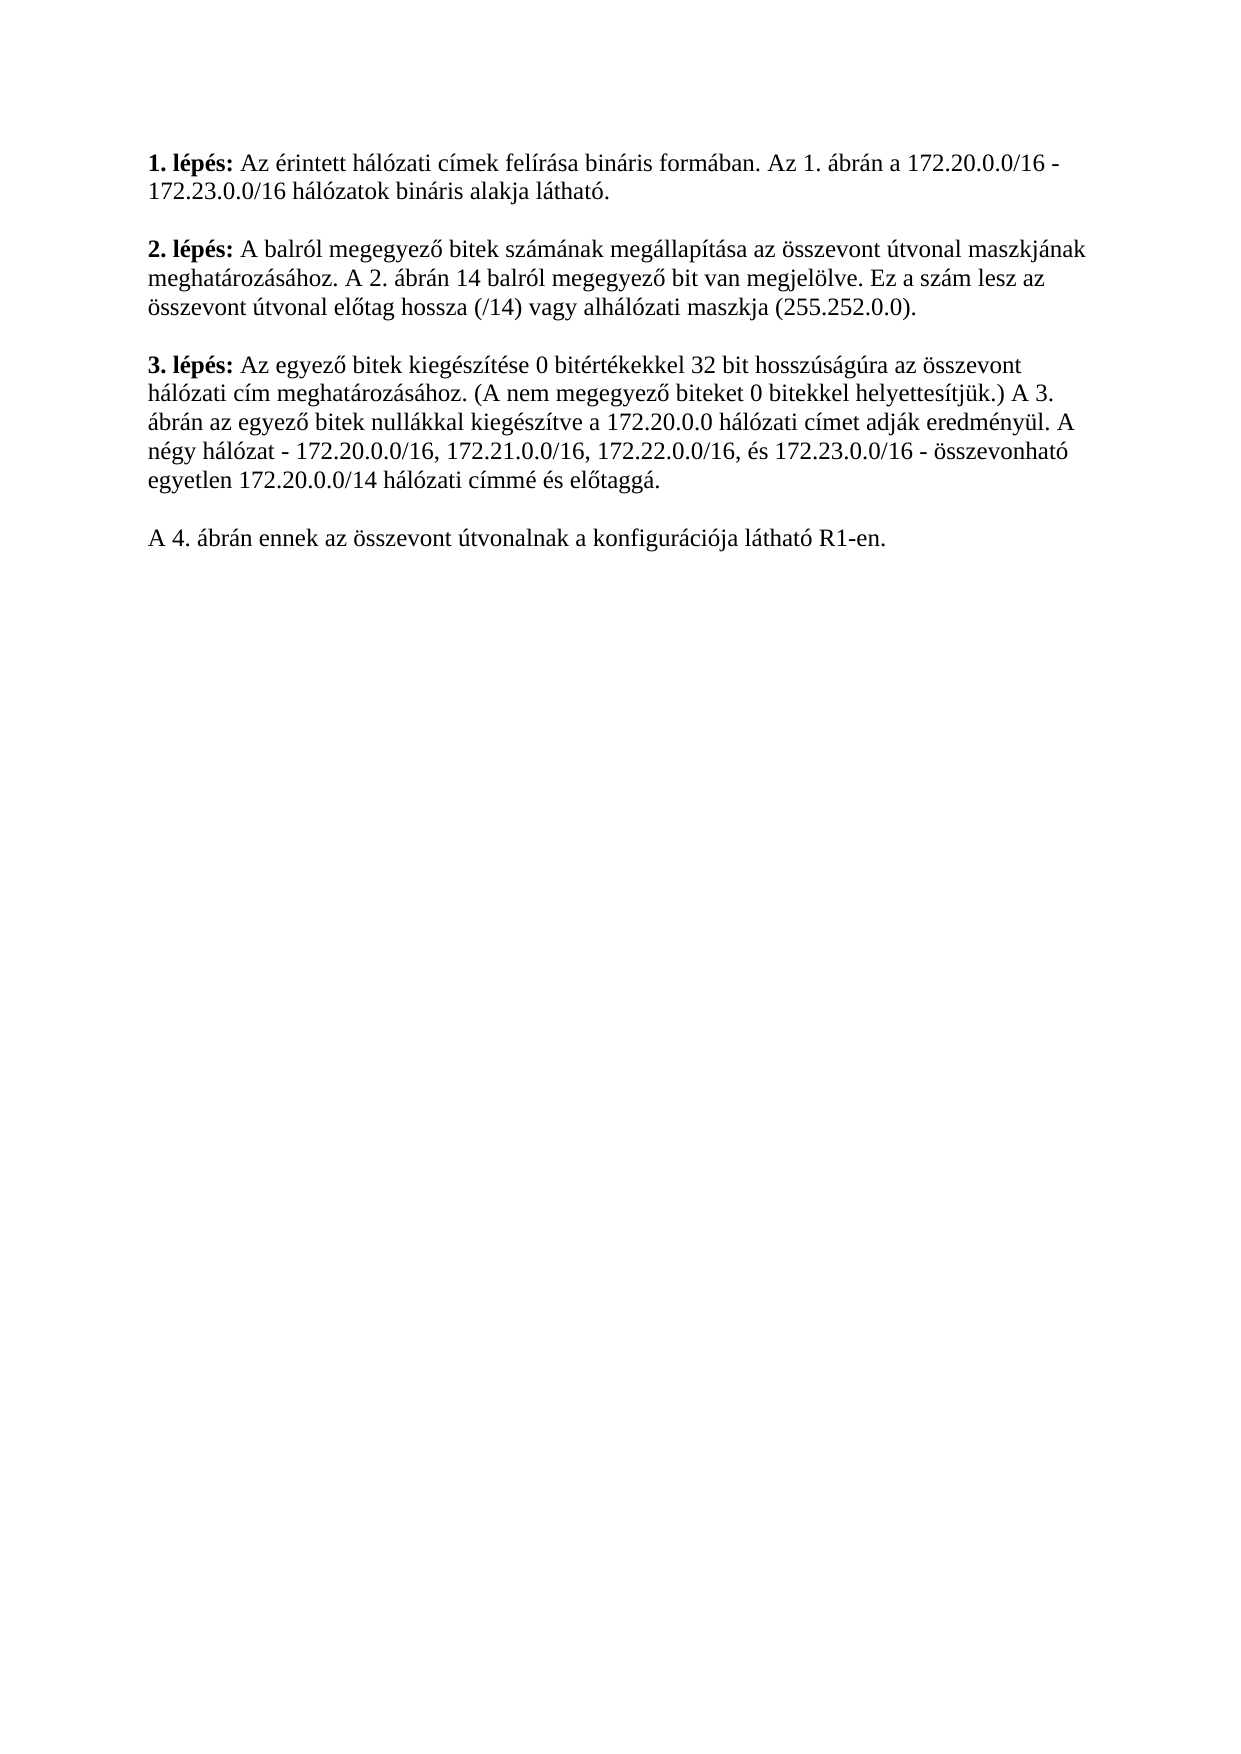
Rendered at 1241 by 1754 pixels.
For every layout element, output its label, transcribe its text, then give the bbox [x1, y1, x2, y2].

text 3. lépés: Az egyező bitek kiegészítése 0 bitértékekkel 32 bit hosszúságúra az összevont hálózati cím meghatározásához. (A nem megegyező biteket 0 bitekkel helyettesítjük.) A 3. ábrán az egyező bitek nullákkal kiegészítve a 172.20.0.0 hálózati címet adják eredményül. A négy hálózat - 172.20.0.0/16, 172.21.0.0/16, 172.22.0.0/16, és 172.23.0.0/16 - összevonható egyetlen 172.20.0.0/14 hálózati címmé és előtaggá. [148, 350, 1093, 493]
text A 4. ábrán ennek az összevont útvonalnak a konfigurációja látható R1-en. [148, 523, 1093, 551]
text 1. lépés: Az érintett hálózati címek felírása bináris formában. Az 1. ábrán a 172.20.0.0/16 - 172.23.0.0/16 hálózatok bináris alakja látható. [148, 148, 1093, 205]
text 2. lépés: A balról megegyező bitek számának megállapítása az összevont útvonal maszkjának meghatározásához. A 2. ábrán 14 balról megegyező bit van megjelölve. Ez a szám lesz az összevont útvonal előtag hossza (/14) vagy alhálózati maszkja (255.252.0.0). [148, 234, 1093, 321]
